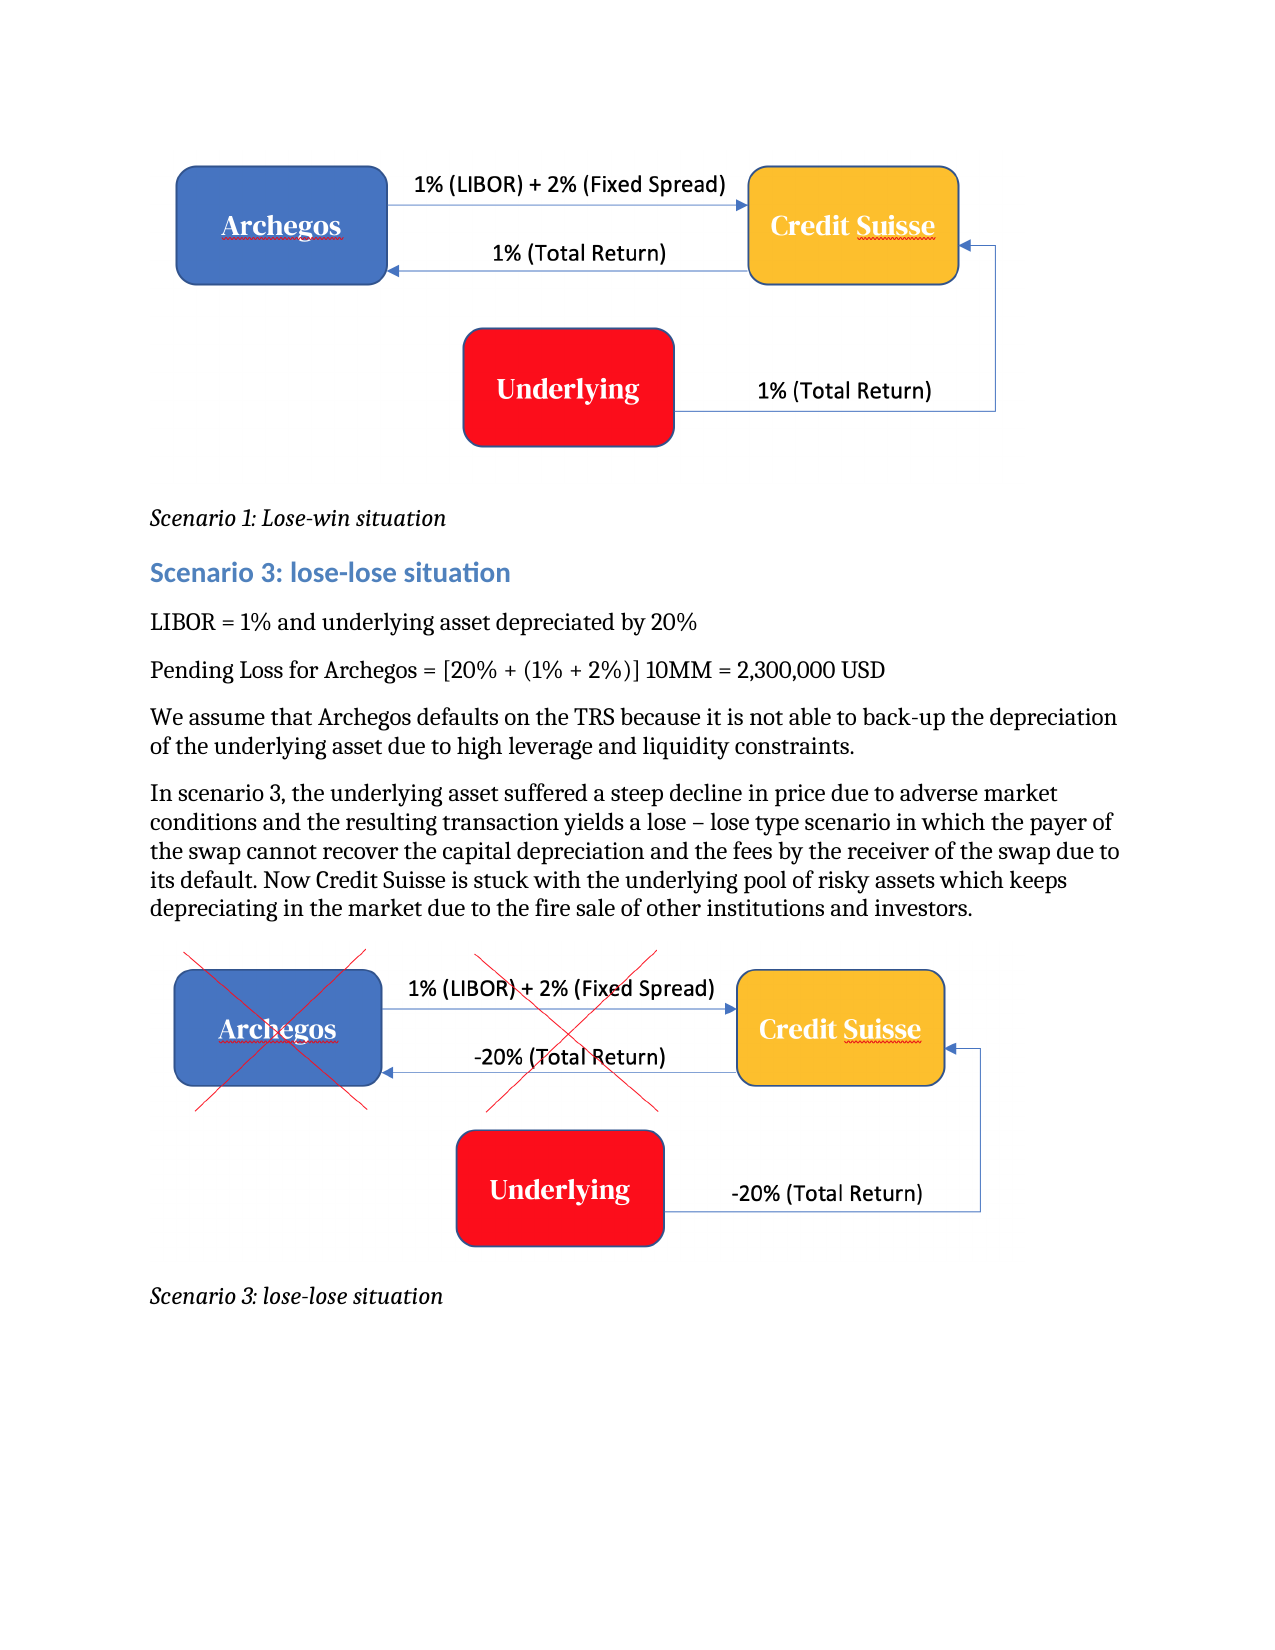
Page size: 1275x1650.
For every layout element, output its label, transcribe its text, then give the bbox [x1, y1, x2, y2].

text Scenario 1: Lose-win situation [150, 504, 1125, 533]
picture [150, 941, 1025, 1262]
text We assume that Archegos defaults on the TRS because it is not able to back-up the depreciation of the underlying asset due to high leverage and liquidity constraints. [150, 703, 1125, 761]
picture [150, 150, 1025, 484]
text LIBOR = 1% and underlying asset depreciated by 20% [150, 608, 1125, 637]
text Scenario 3: lose-lose situation [150, 1282, 1125, 1311]
subtitle Scenario 3: lose-lose situation [150, 554, 1125, 589]
text In scenario 3, the underlying asset suffered a steep decline in price due to adverse market conditions and the resulting transaction yields a lose – lose type scenario in which the payer of the swap cannot recover the capital depreciation and the fees by the receiver of the swap due to its default. Now Credit Suisse is stuck with the underlying pool of risky assets which keeps depreciating in the market due to the fire sale of other institutions and investors. [150, 779, 1125, 923]
text Pending Loss for Archegos = [20% + (1% + 2%)] 10MM = 2,300,000 USD [150, 656, 1125, 684]
